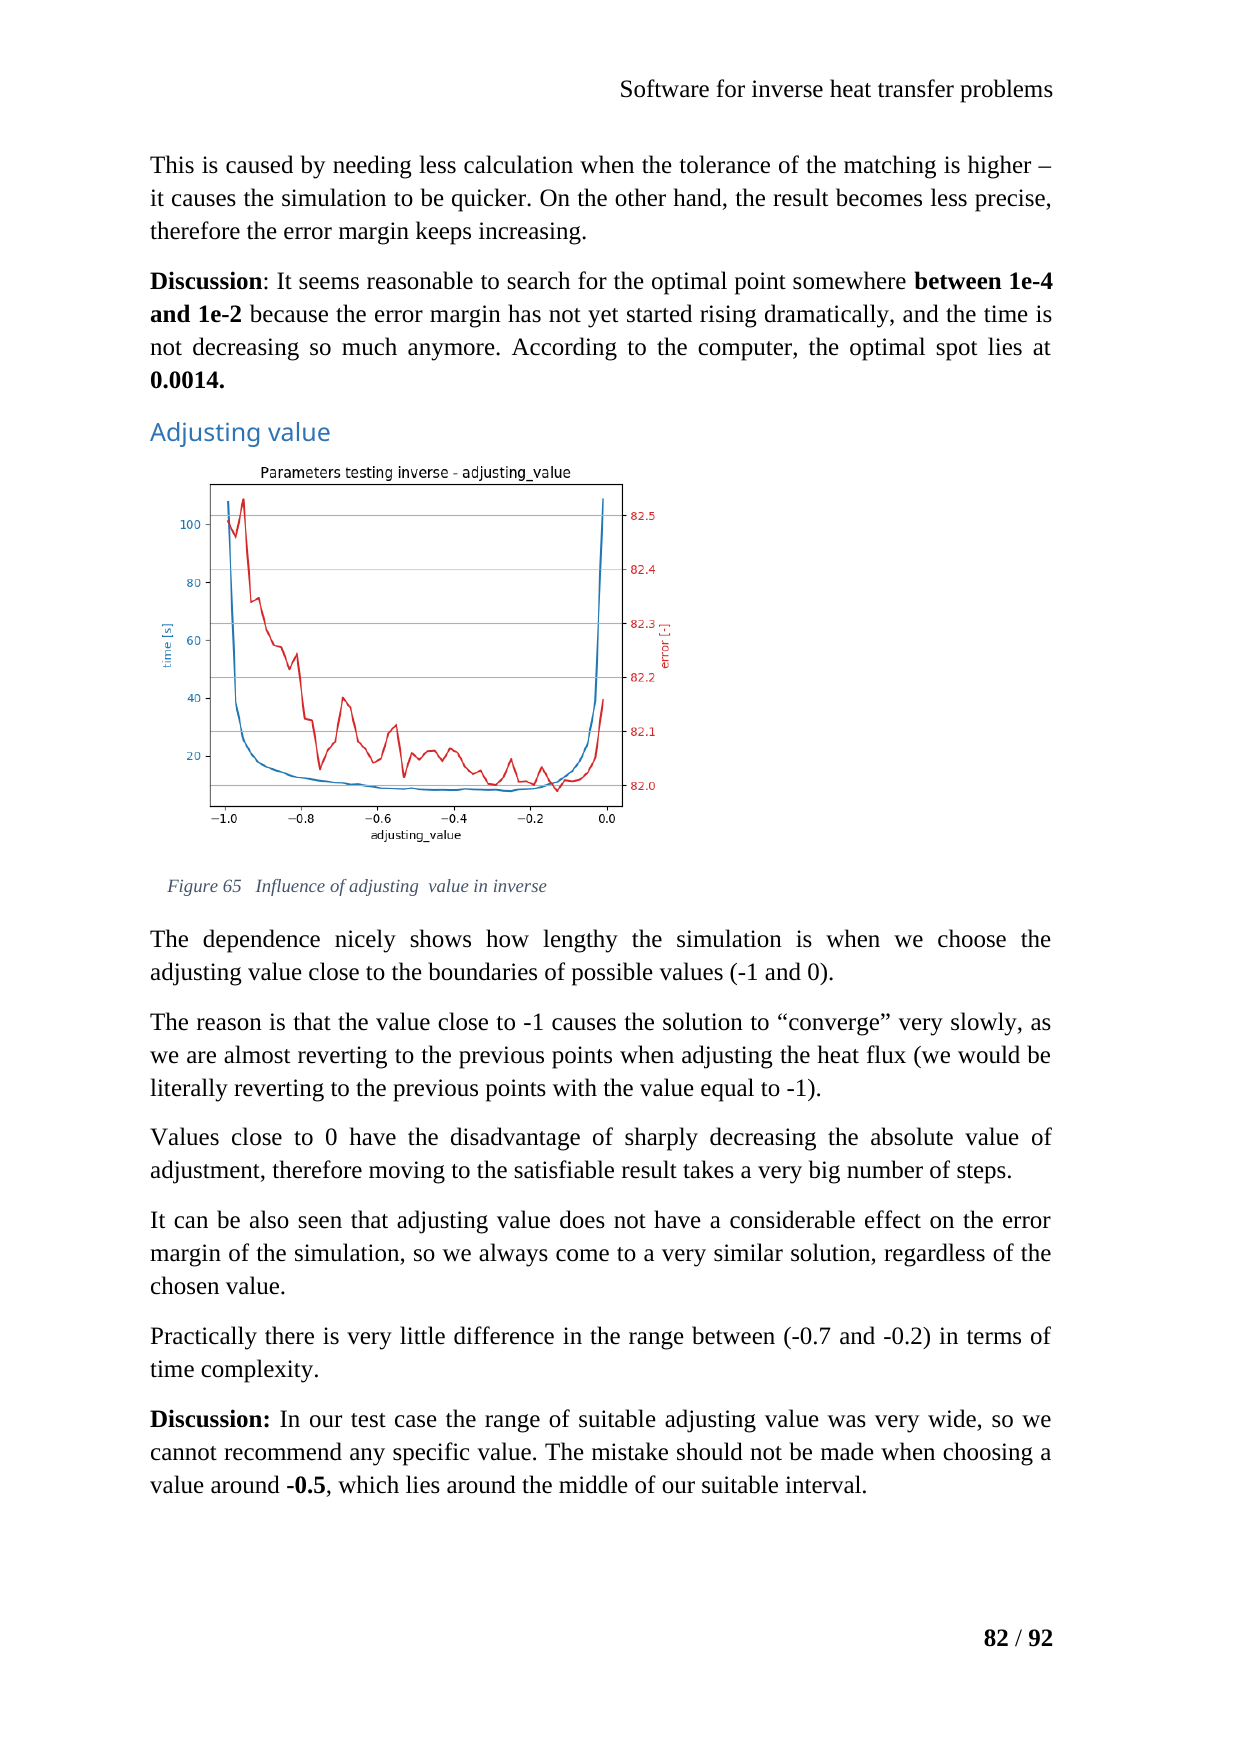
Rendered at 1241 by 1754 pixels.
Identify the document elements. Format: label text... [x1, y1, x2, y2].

text This is caused by needing less calculation when the tolerance of the matching is higher – it causes the simulation to be quicker. On the other hand, the result becomes less precise, therefore the error margin keeps increasing. [150, 150, 1053, 245]
text Practically there is very little difference in the range between (-0.7 and -0.2) in terms of time complexity. [150, 1321, 1053, 1383]
text The dependence nicely shows how lengthy the simulation is when we choose the adjusting value close to the boundaries of possible values (-1 and 0). [150, 924, 1053, 986]
picture [150, 453, 684, 854]
subtitle Adjusting value [150, 414, 1053, 448]
text Discussion: It seems reasonable to search for the optimal point somewhere between 1e-4 and 1e-2 because the error margin has not yet started rising dramatically, and the time is not decreasing so much anymore. According to the computer, the optimal spot lies at 0.0014. [150, 266, 1053, 393]
text Values close to 0 have the disadvantage of sharply decreasing the absolute value of adjustment, therefore moving to the satisfiable result takes a very big number of steps. [150, 1122, 1053, 1184]
text It can be also seen that adjusting value does not have a considerable effect on the error margin of the simulation, so we always come to a very similar solution, regardless of the chosen value. [150, 1205, 1053, 1300]
text The reason is that the value close to -1 causes the solution to “converge” very slowly, as we are almost reverting to the previous points when adjusting the heat flux (we would be literally reverting to the previous points with the value equal to -1). [150, 1007, 1053, 1102]
text Discussion: In our test case the range of suitable adjusting value was very wide, so we cannot recommend any specific value. The mistake should not be made when choosing a value around -0.5, which lies around the middle of our suitable interval. [150, 1404, 1053, 1498]
